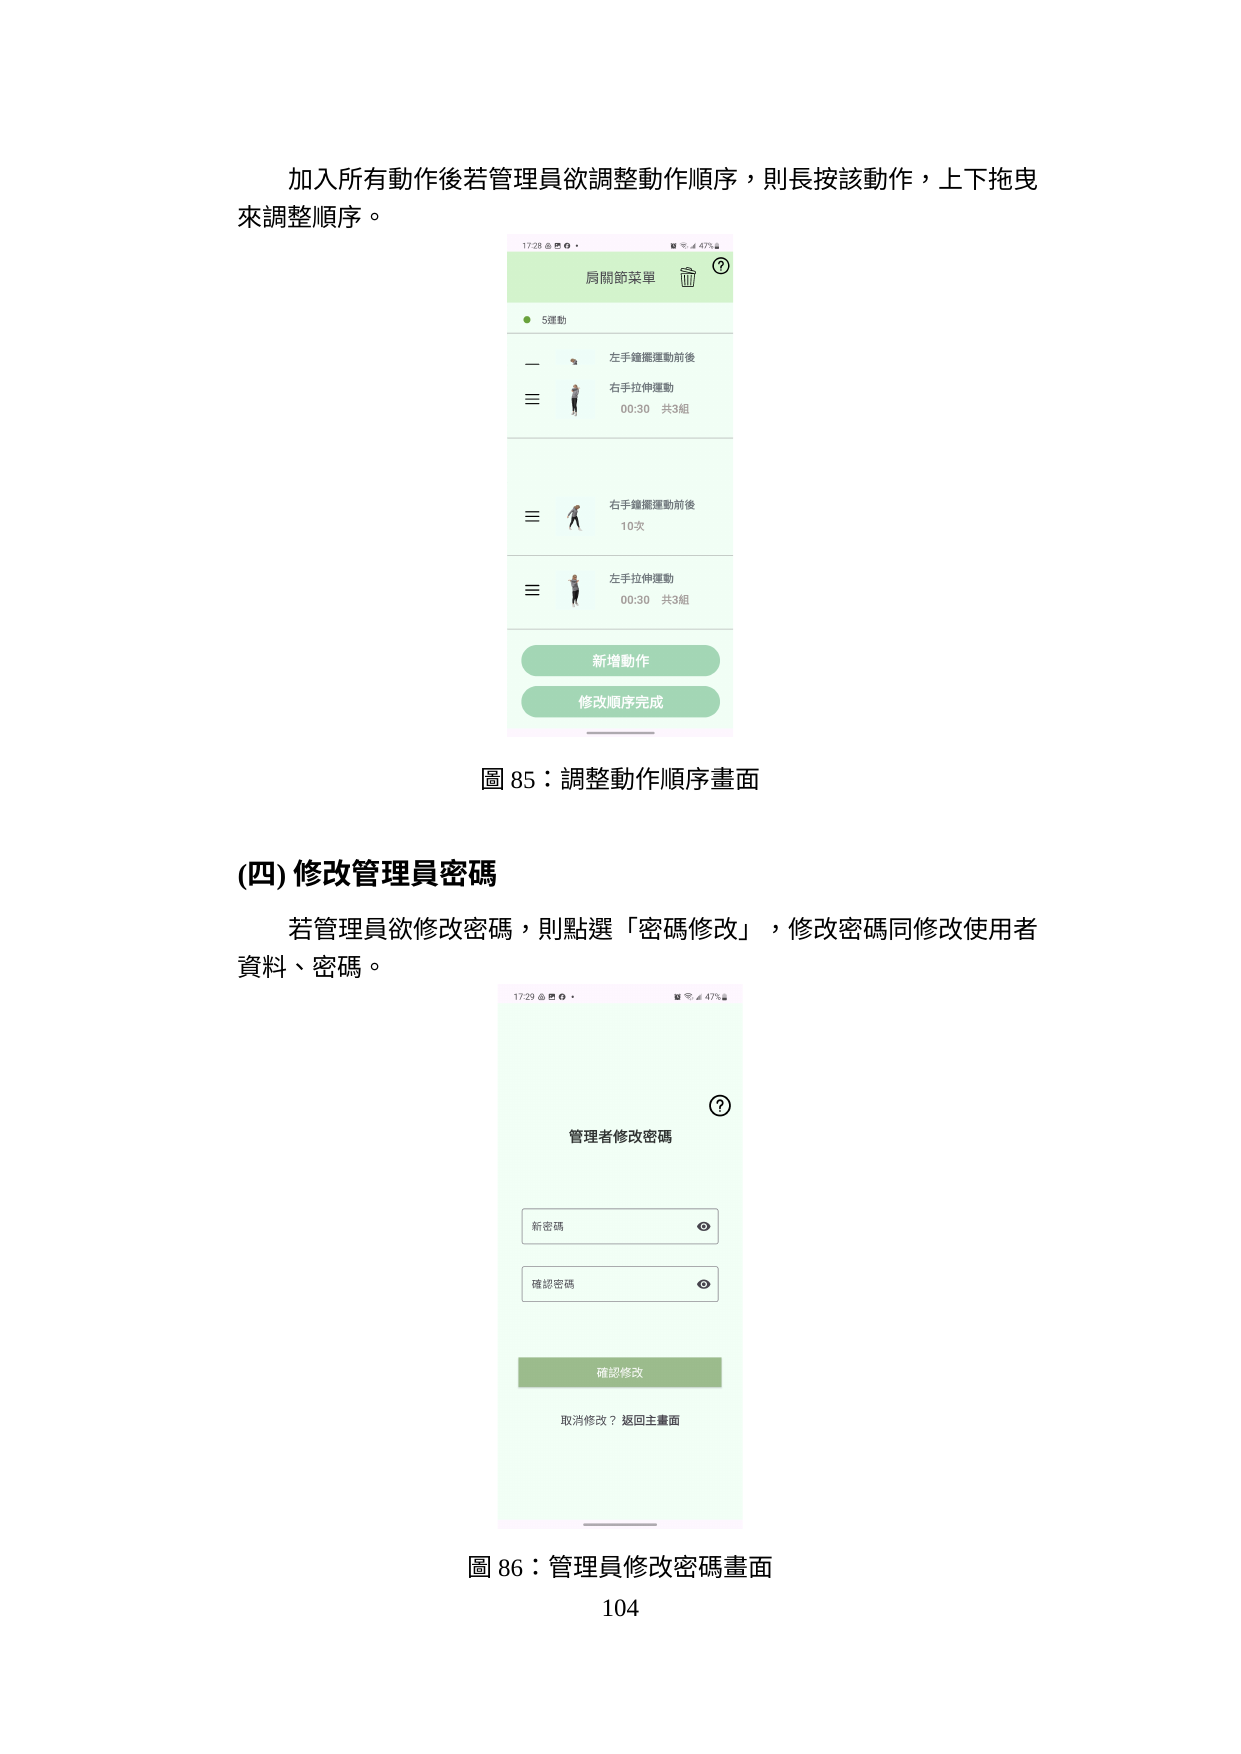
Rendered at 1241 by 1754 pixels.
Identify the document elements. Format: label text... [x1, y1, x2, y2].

text 圖 85：調整動作順序畫面 [187, 759, 1053, 797]
text 加入所有動作後若管理員欲調整動作順序，則長按該動作，上下拖曳來調整順序。 [238, 159, 1053, 234]
picture [497, 984, 743, 1529]
picture [507, 234, 734, 737]
text (四) 修改管理員密碼 [187, 834, 1053, 909]
text 若管理員欲修改密碼，則點選「密碼修改」，修改密碼同修改使用者資料、密碼。 [238, 909, 1053, 984]
text 圖 86：管理員修改密碼畫面 [187, 1547, 1053, 1584]
